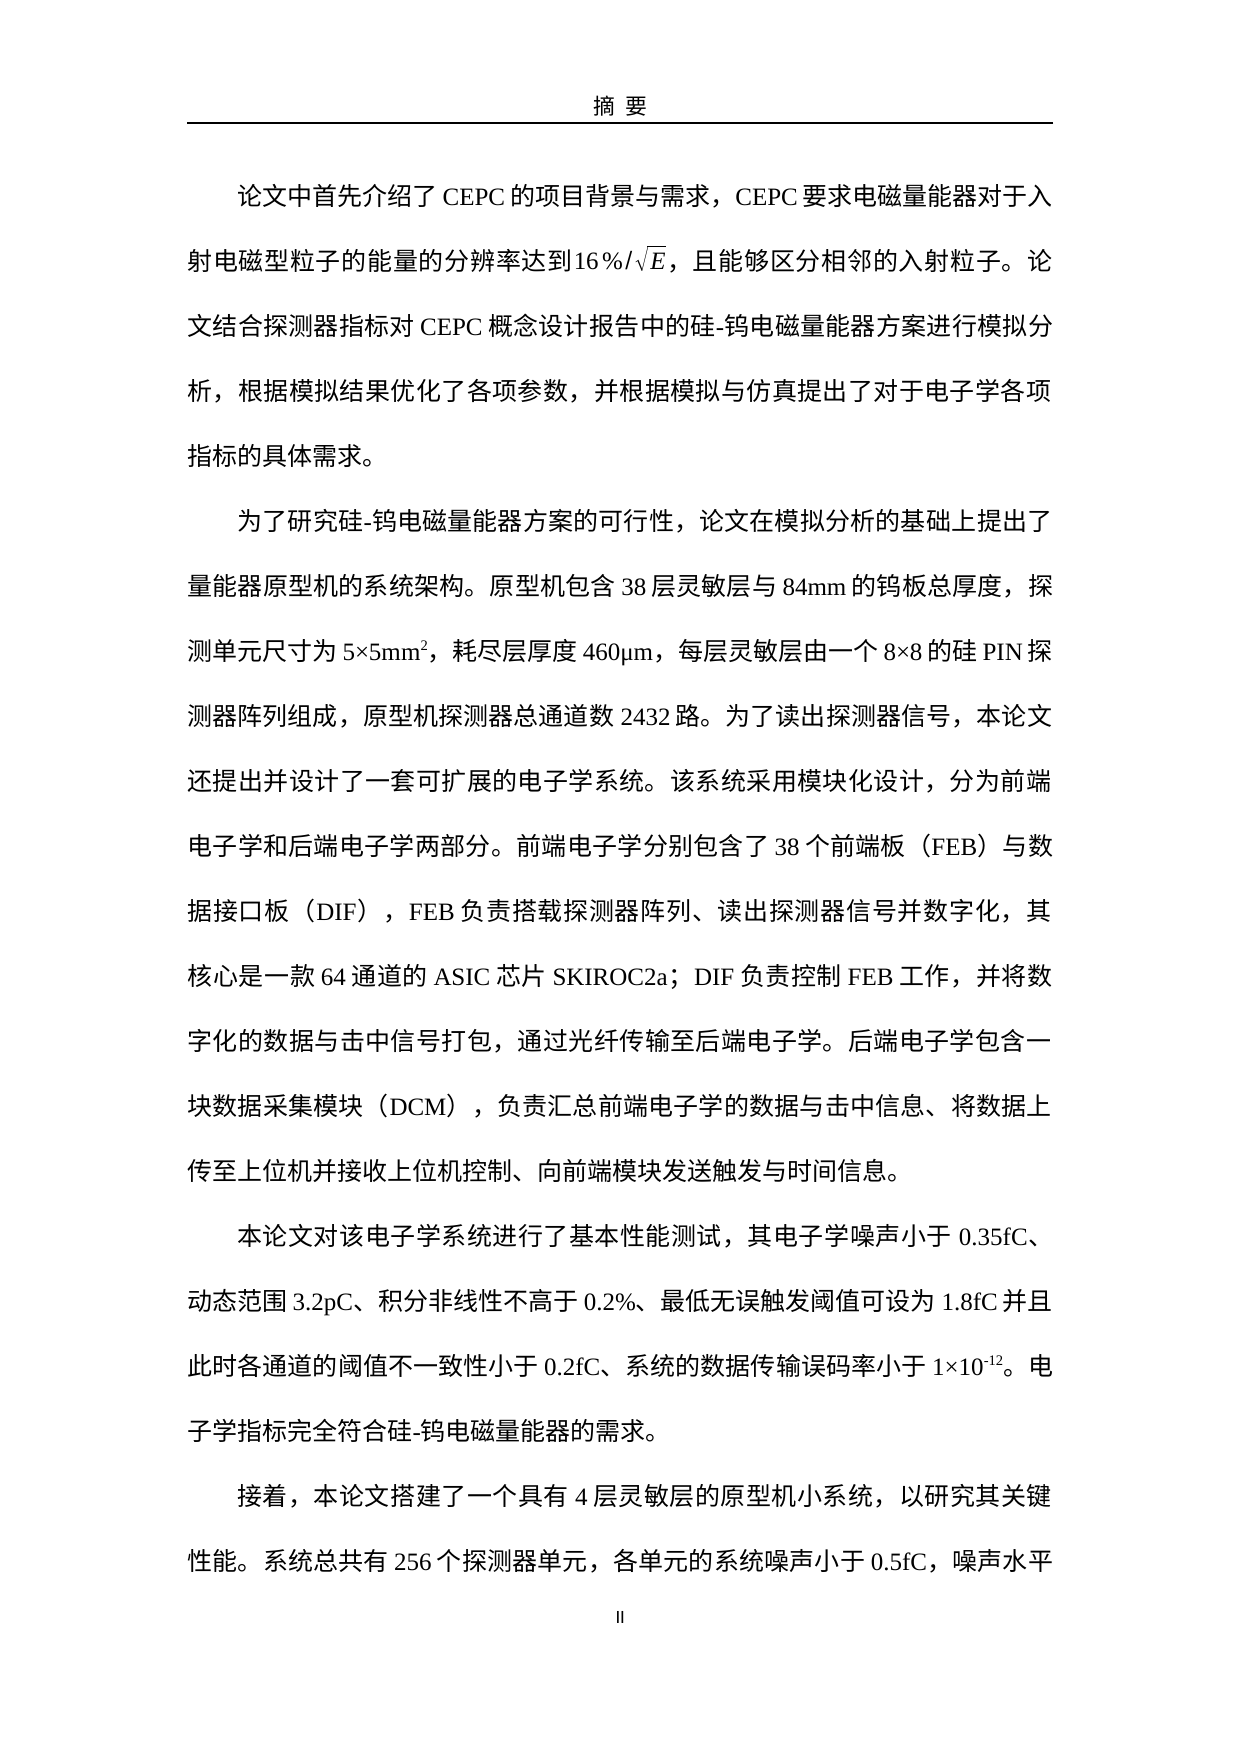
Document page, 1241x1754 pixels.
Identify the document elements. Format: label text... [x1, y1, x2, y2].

text 论文中首先介绍了CEPC的项目背景与需求，CEPC要求电磁量能器对于入射电磁型粒子的能量的分辨率达到，且能够区分相邻的入射粒子。论文结合探测器指标对CEPC概念设计报告中的硅-钨电磁量能器方案进行模拟分析，根据模拟结果优化了各项参数，并根据模拟与仿真提出了对于电子学各项指标的具体需求。 [187, 162, 1053, 487]
text 本论文对该电子学系统进行了基本性能测试，其电子学噪声小于0.35fC、动态范围3.2pC、积分非线性不高于0.2%、最低无误触发阈值可设为1.8fC并且此时各通道的阈值不一致性小于0.2fC、系统的数据传输误码率小于1×10-12。电子学指标完全符合硅-钨电磁量能器的需求。 [187, 1202, 1053, 1462]
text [187, 1462, 1053, 1592]
text 为了研究硅-钨电磁量能器方案的可行性，论文在模拟分析的基础上提出了量能器原型机的系统架构。原型机包含38层灵敏层与84mm的钨板总厚度，探测单元尺寸为5×5mm2，耗尽层厚度460μm，每层灵敏层由一个8×8的硅PIN探测器阵列组成，原型机探测器总通道数2432路。为了读出探测器信号，本论文还提出并设计了一套可扩展的电子学系统。该系统采用模块化设计，分为前端电子学和后端电子学两部分。前端电子学分别包含了38个前端板（FEB）与数据接口板（DIF），FEB负责搭载探测器阵列、读出探测器信号并数字化，其核心是一款64通道的ASIC芯片SKIROC2a；DIF负责控制FEB工作，并将数字化的数据与击中信号打包，通过光纤传输至后端电子学。后端电子学包含一块数据采集模块（DCM），负责汇总前端电子学的数据与击中信息、将数据上传至上位机并接收上位机控制、向前端模块发送触发与时间信息。 [187, 487, 1053, 1202]
